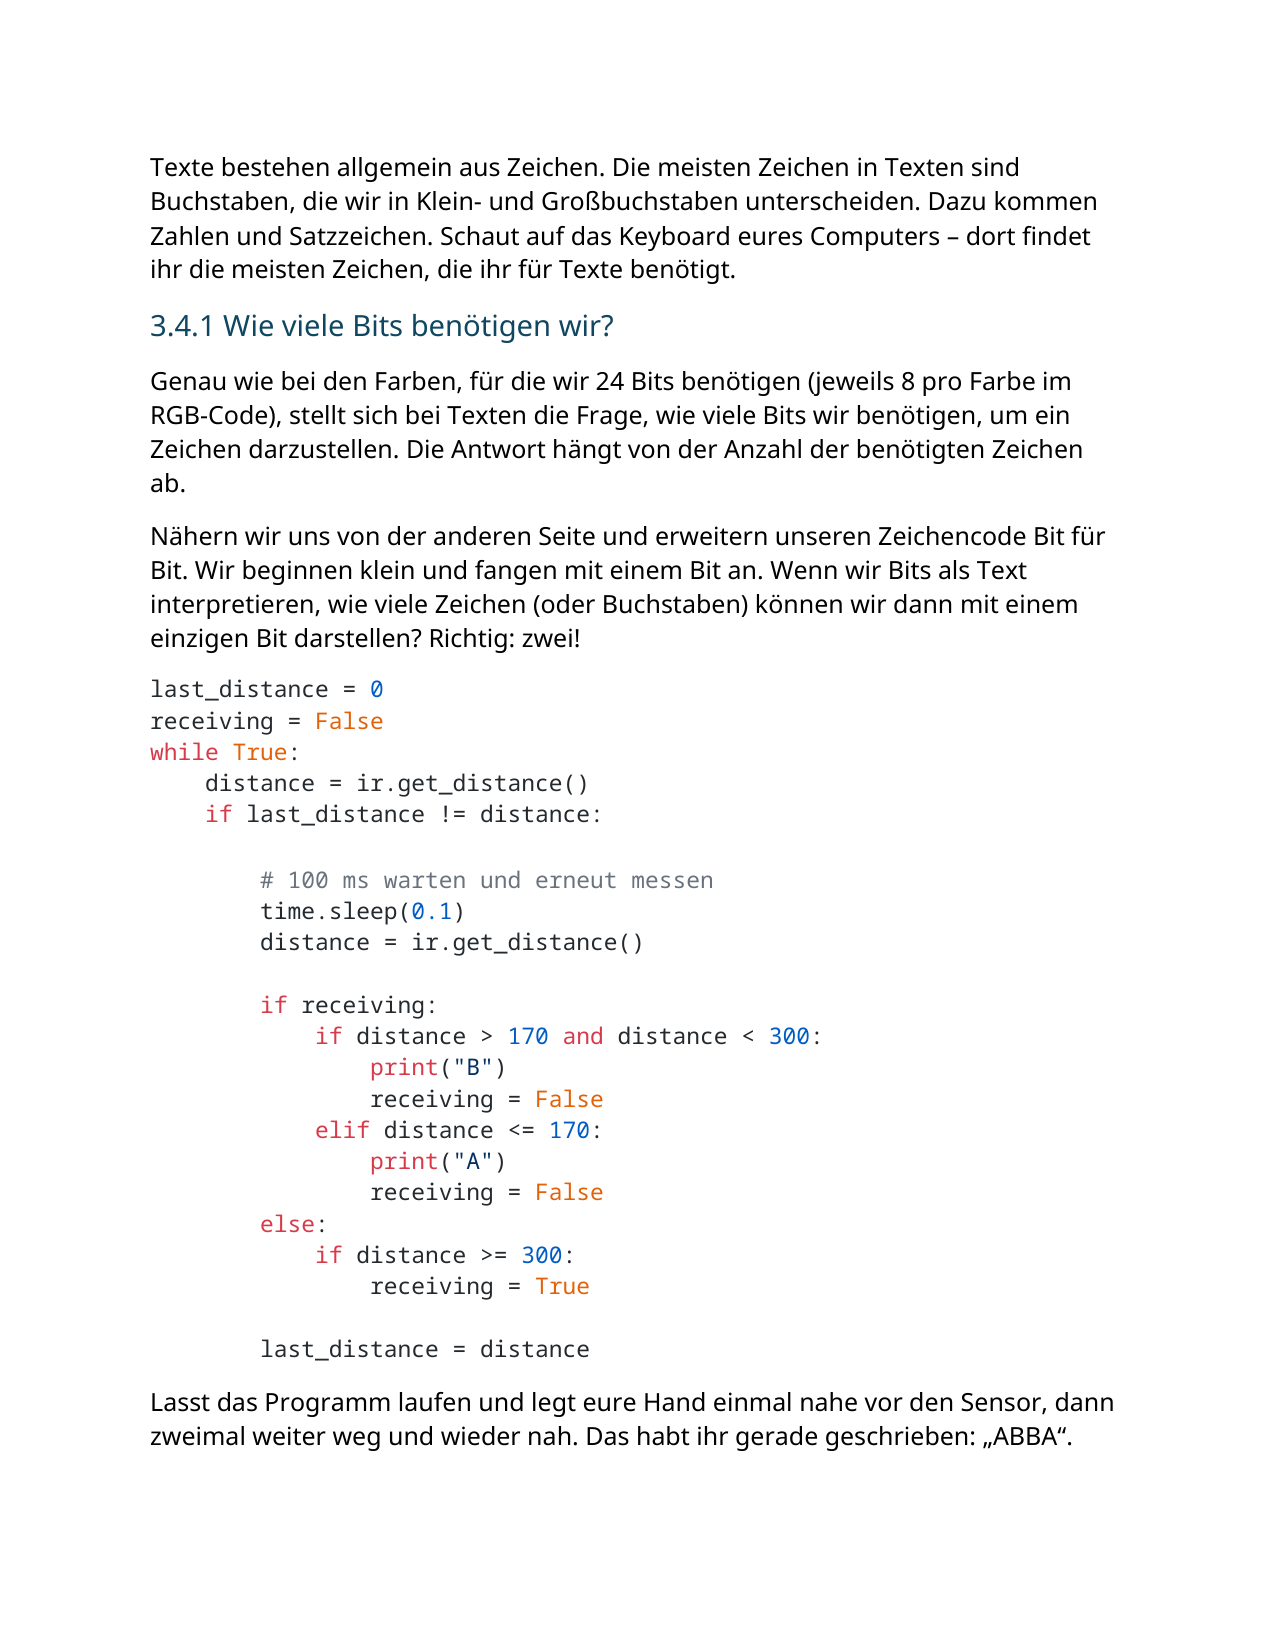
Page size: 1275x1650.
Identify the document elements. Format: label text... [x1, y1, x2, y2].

text Genau wie bei den Farben, für die wir 24 Bits benötigen (jeweils 8 pro Farbe im RGB-Code), stellt sich bei Texten die Frage, wie viele Bits wir benötigen, um ein Zeichen darzustellen. Die Antwort hängt von der Anzahl der benötigten Zeichen ab. [150, 363, 1125, 500]
text last_distance = 0 receiving = False while True: distance = ir.get_distance() if last_distance != distance: # 100 ms warten und erneut messen time.sleep(0.1) distance = ir.get_distance() if receiving: if distance > 170 and distance < 300: print("B") receiving = False elif distance <= 170: print("A") receiving = False else: if distance >= 300: receiving = True last_distance = distance [150, 673, 1125, 1364]
subtitle 3.4.1 Wie viele Bits benötigen wir? [150, 305, 1125, 345]
text Lasst das Programm laufen und legt eure Hand einmal nahe vor den Sensor, dann zweimal weiter weg und wieder nah. Das habt ihr gerade geschrieben: „ABBA“. [150, 1384, 1125, 1453]
text Texte bestehen allgemein aus Zeichen. Die meisten Zeichen in Texten sind Buchstaben, die wir in Klein- und Großbuchstaben unterscheiden. Dazu kommen Zahlen und Satzzeichen. Schaut auf das Keyboard eures Computers – dort findet ihr die meisten Zeichen, die ihr für Texte benötigt. [150, 150, 1125, 286]
text Nähern wir uns von der anderen Seite und erweitern unseren Zeichencode Bit für Bit. Wir beginnen klein und fangen mit einem Bit an. Wenn wir Bits als Text interpretieren, wie viele Zeichen (oder Buchstaben) können wir dann mit einem einzigen Bit darstellen? Richtig: zwei! [150, 518, 1125, 655]
